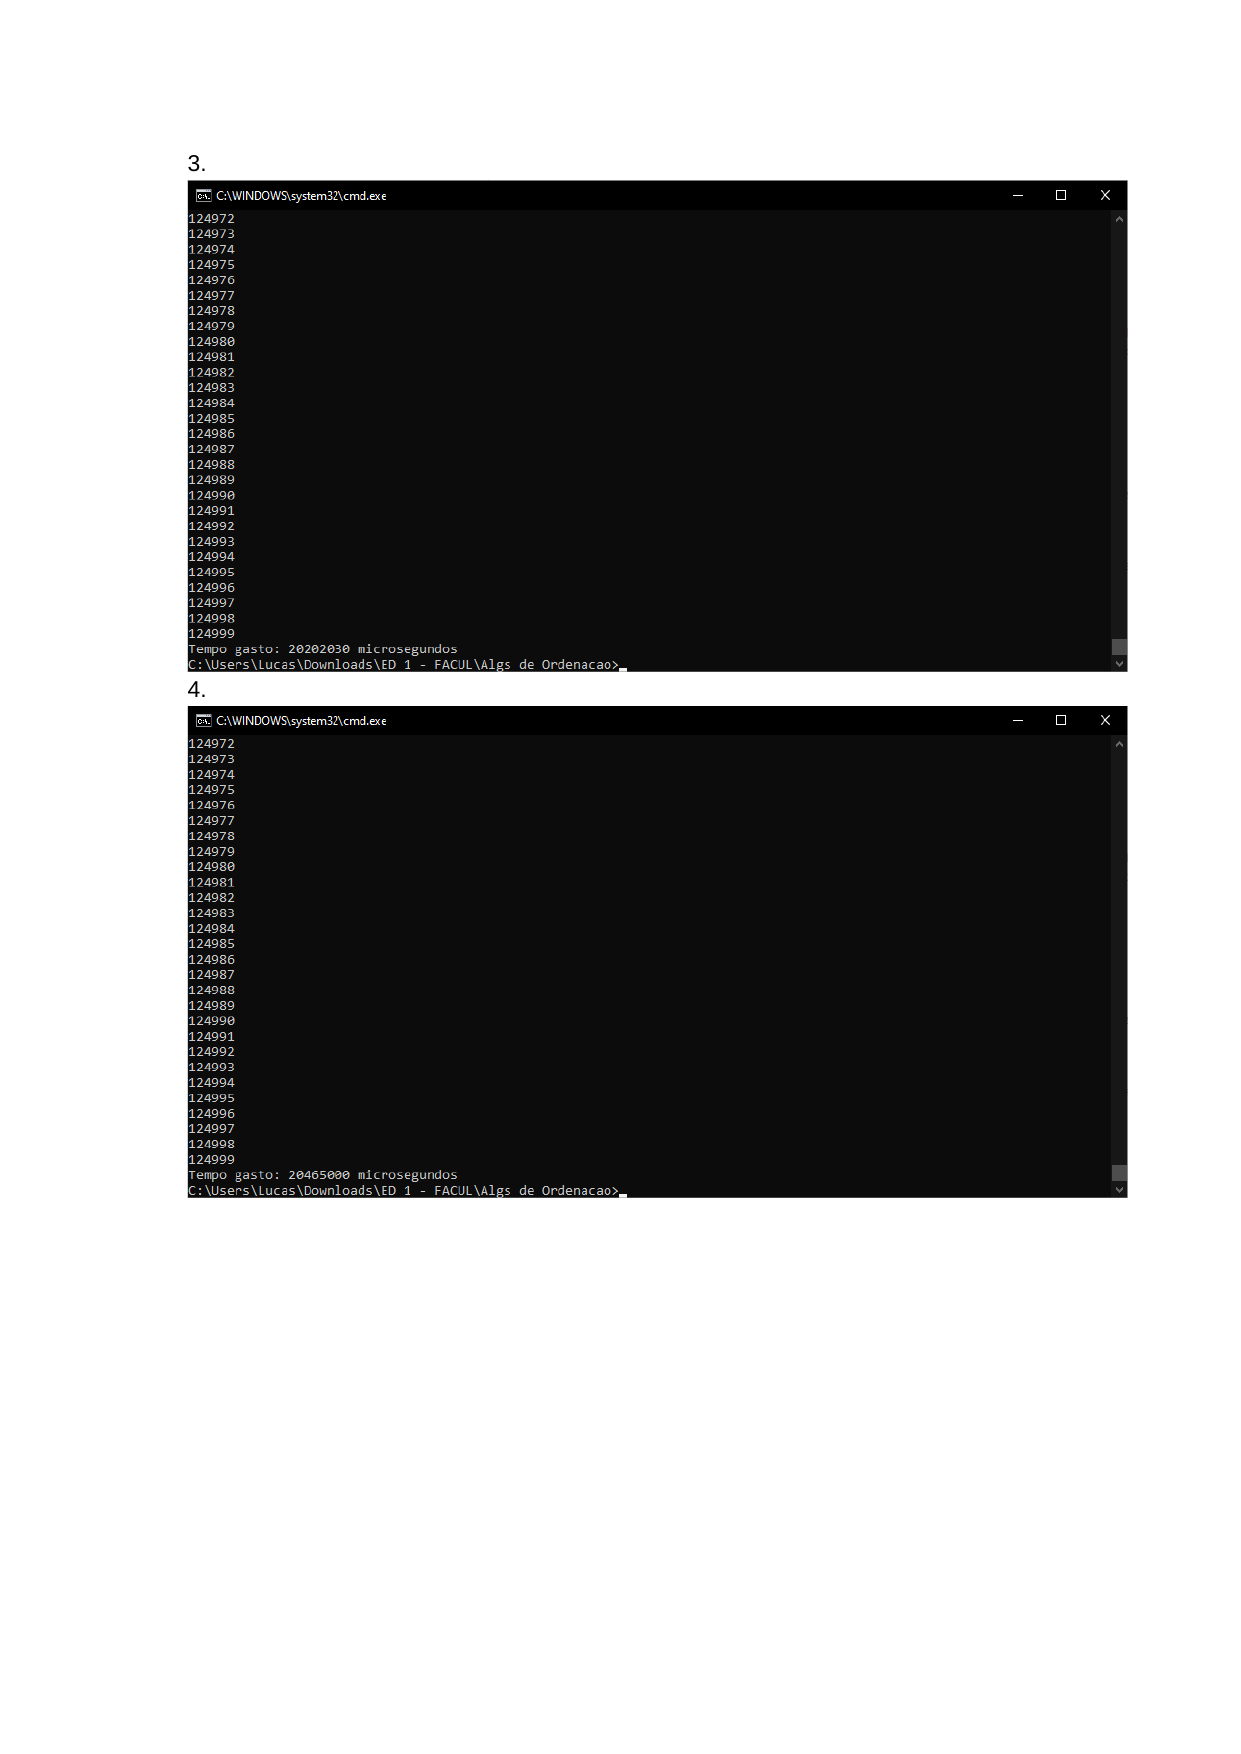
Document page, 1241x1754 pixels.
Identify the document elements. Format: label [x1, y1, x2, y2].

picture [187, 706, 1128, 1198]
picture [187, 180, 1128, 672]
